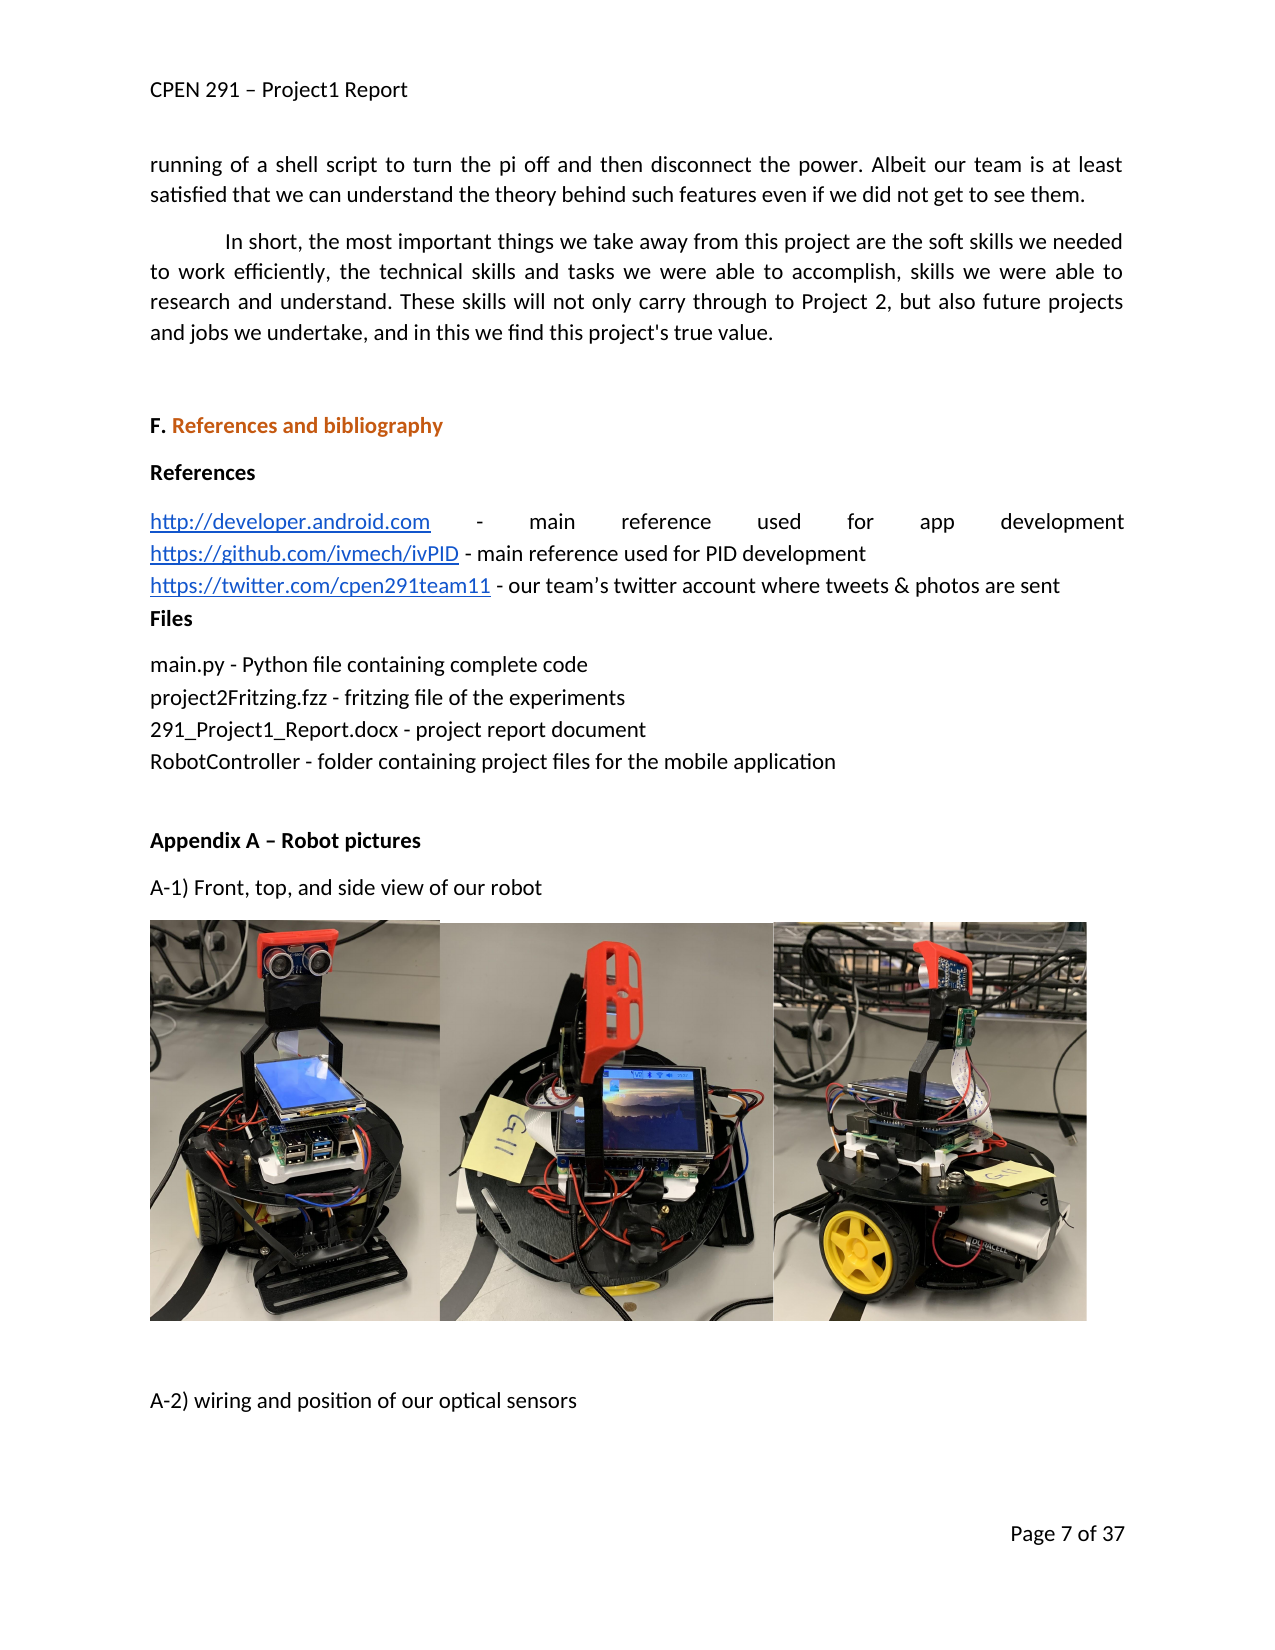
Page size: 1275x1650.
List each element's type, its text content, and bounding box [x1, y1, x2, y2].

text A-2) wiring and position of our optical sensors [150, 1386, 1125, 1414]
text http://developer.android.com - main reference used for app development https://github.com/ivmech/ivPID - main reference used for PID development [150, 507, 1125, 567]
picture [150, 920, 1087, 1321]
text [150, 150, 1125, 208]
text F. References and bibliography [150, 411, 1125, 439]
text project2Fritzing.fzz - fritzing file of the experiments [150, 683, 1125, 711]
text A-1) Front, top, and side view of our robot [150, 873, 1125, 901]
text main.py - Python file containing complete code [150, 651, 1125, 679]
text Files [150, 604, 1125, 632]
text https://twitter.com/cpen291team11 - our team’s twitter account where tweets & photos are sent [150, 572, 1125, 599]
text 291_Project1_Report.docx - project report document [150, 715, 1125, 743]
text In short, the most important things we take away from this project are the soft skills we needed to work efficiently, the technical skills and tasks we were able to accomplish, skills we were able to research and understand. These skills will not only carry through to Project 2, but also future projects and jobs we undertake, and in this we find this project's true value. [150, 227, 1125, 346]
text RobotController - folder containing project files for the mobile application [150, 747, 1125, 775]
text Appendix A – Robot pictures [150, 826, 1125, 854]
text References [150, 458, 1125, 486]
